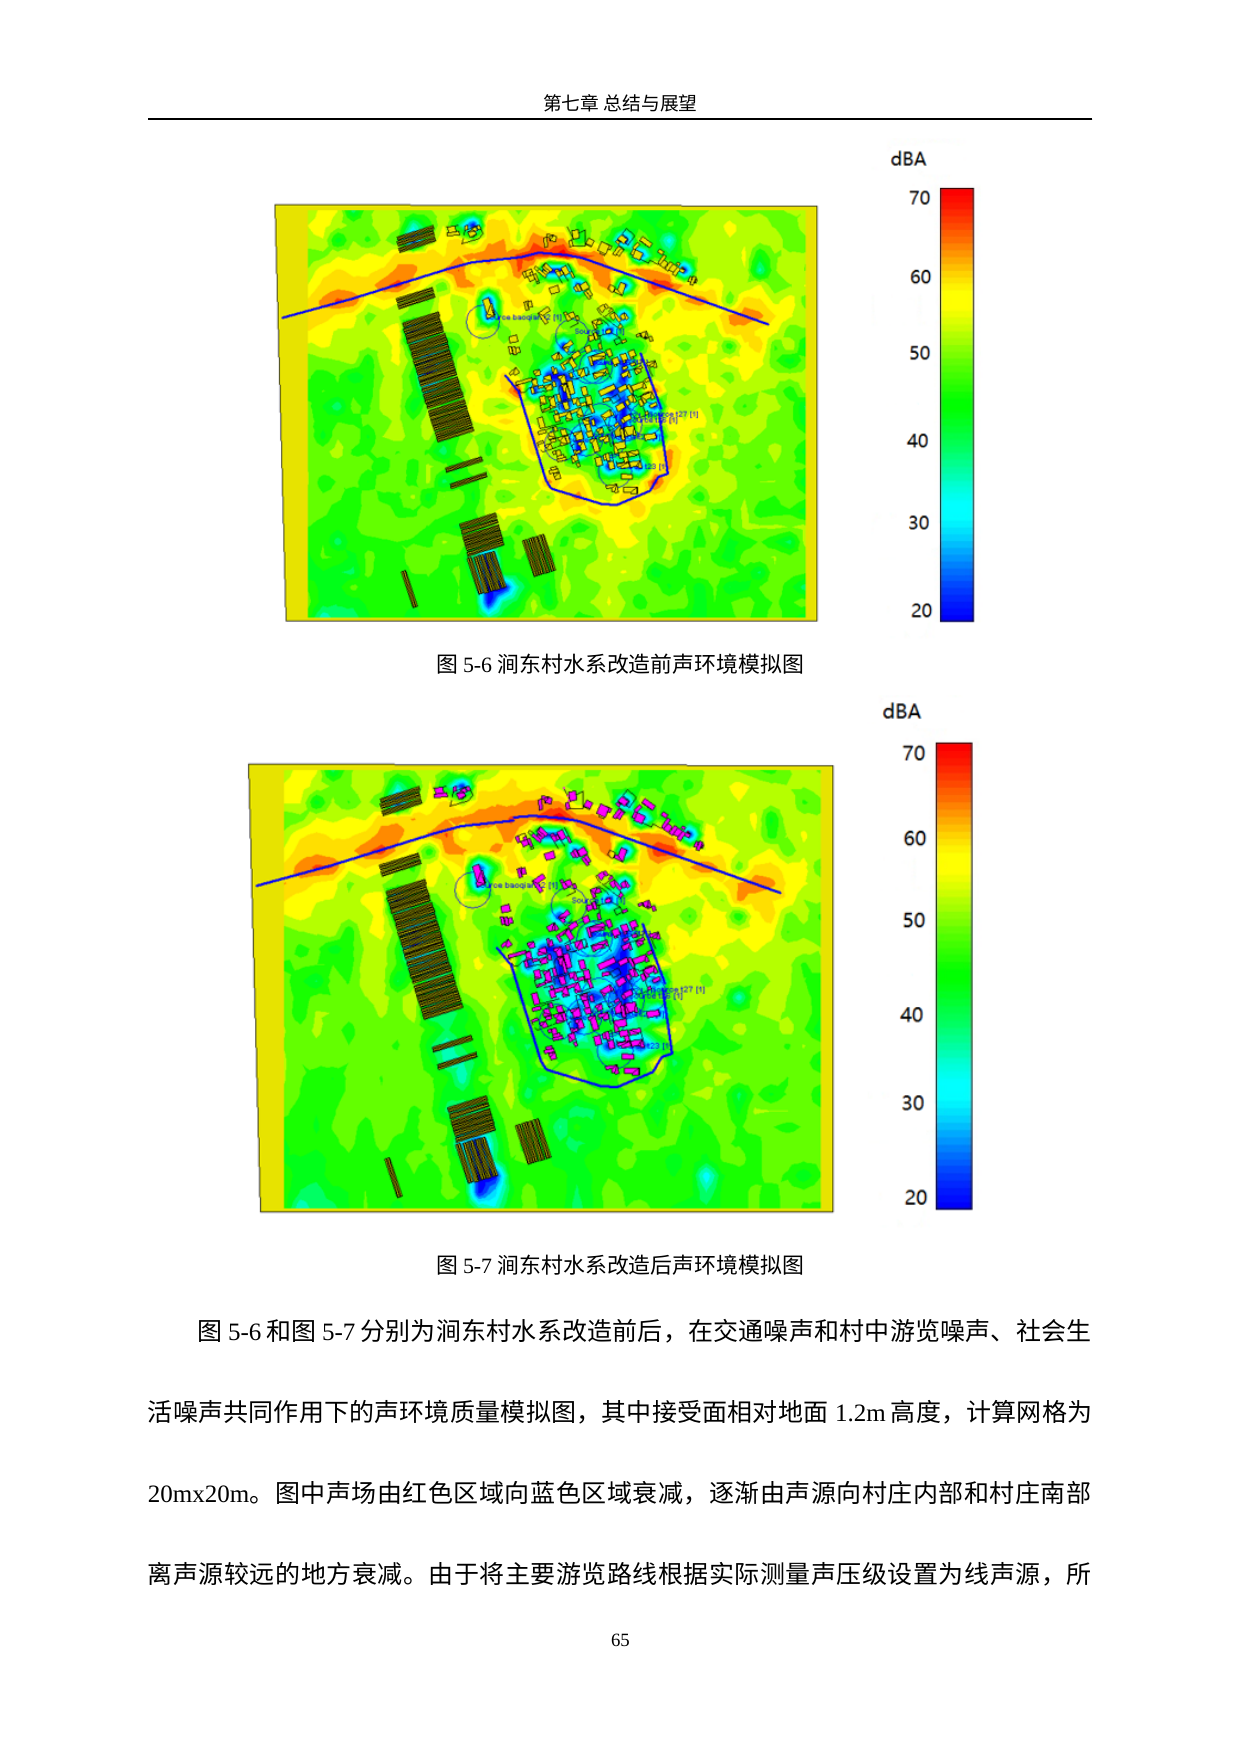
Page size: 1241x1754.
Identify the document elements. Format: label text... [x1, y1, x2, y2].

text 图5-6 涧东村水系改造前声环境模拟图 [148, 647, 1092, 679]
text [148, 1297, 1092, 1606]
picture [248, 126, 992, 644]
picture [235, 695, 1005, 1230]
text 图5-7 涧东村水系改造后声环境模拟图 [148, 1248, 1092, 1281]
